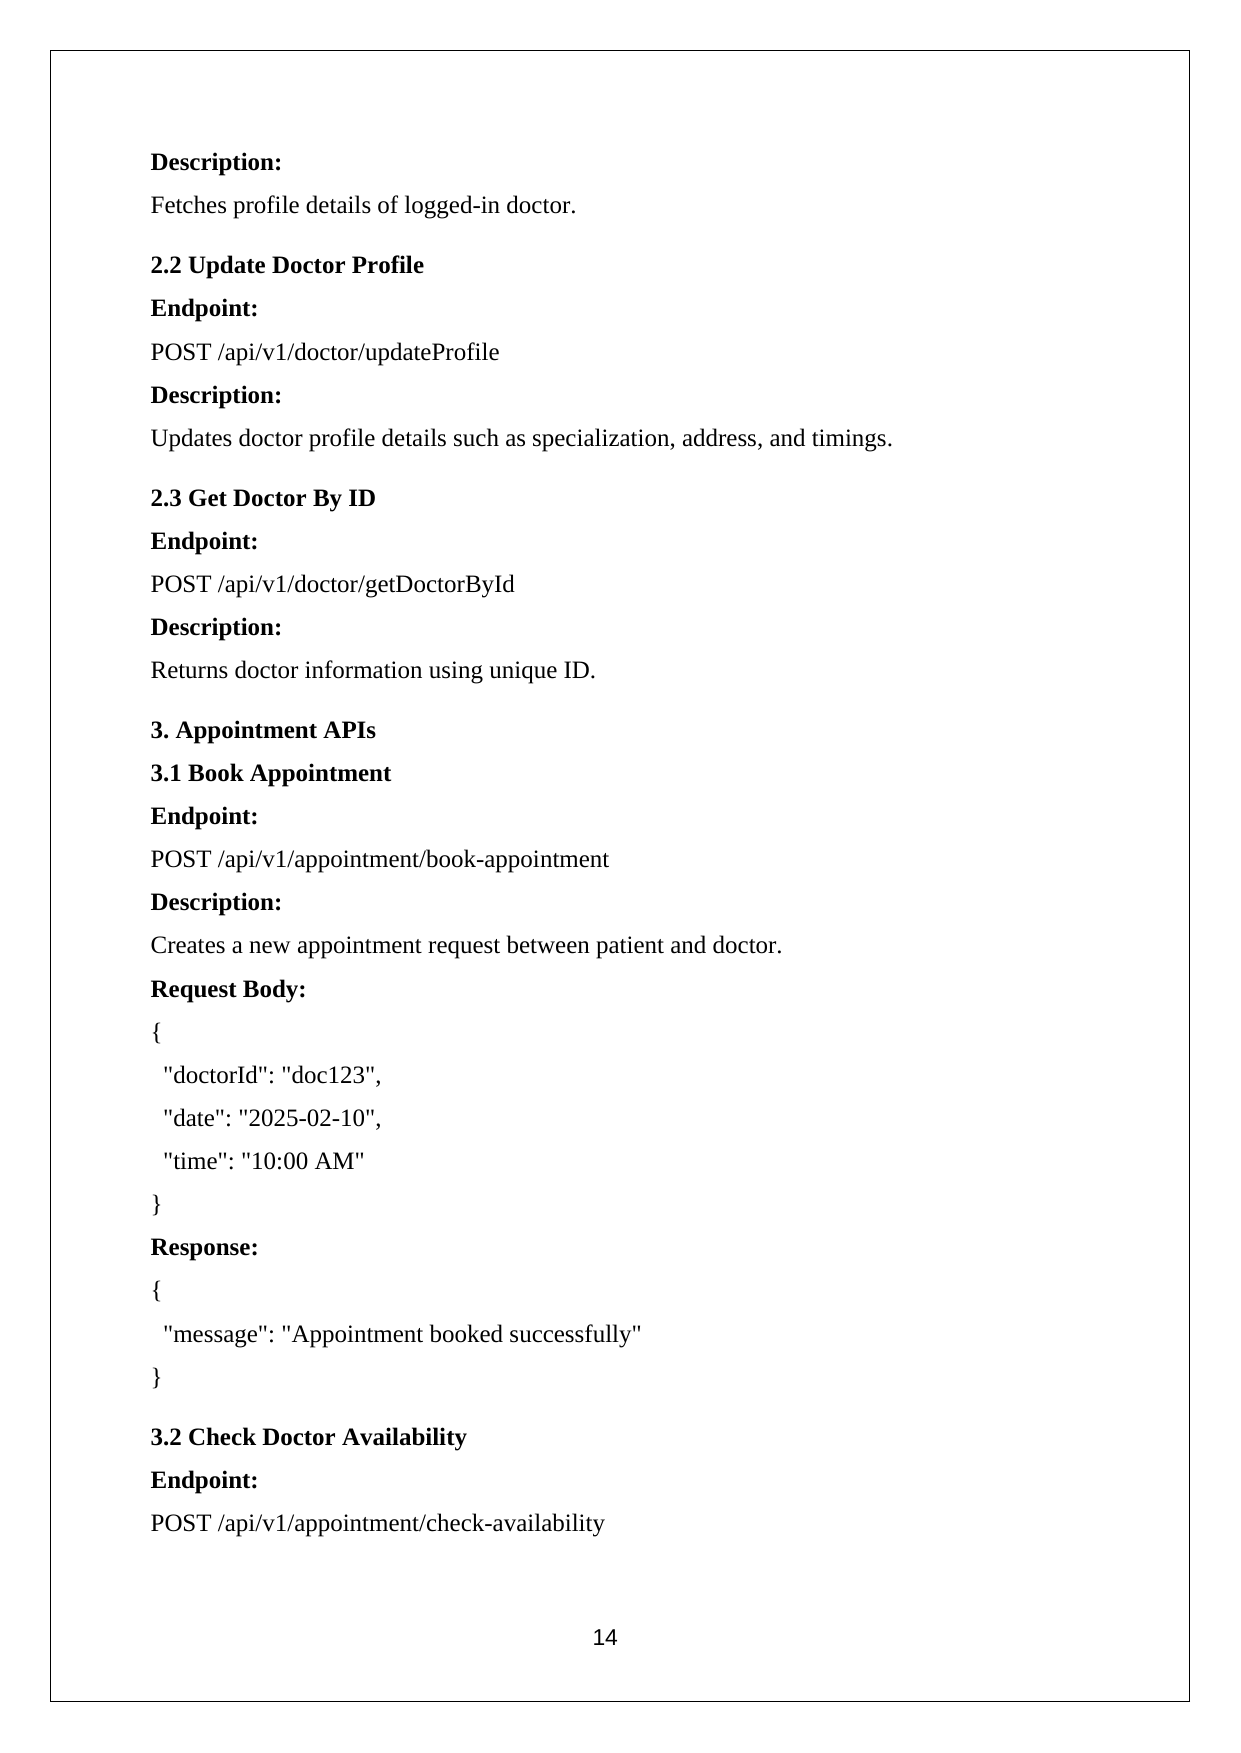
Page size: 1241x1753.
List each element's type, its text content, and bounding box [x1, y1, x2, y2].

text Endpoint: POST /api/v1/appointment/book-appointment [150, 801, 1059, 873]
text "message": "Appointment booked successfully" [150, 1319, 1059, 1347]
text "doctorId": "doc123", [150, 1060, 1059, 1089]
text Description: Creates a new appointment request between patient and doctor. [150, 887, 1059, 959]
text Description: Fetches profile details of logged-in doctor. [150, 147, 1059, 219]
text Response: [150, 1232, 1059, 1261]
text { [150, 1276, 1059, 1304]
text 3.1 Book Appointment [150, 758, 1059, 787]
text Endpoint: POST /api/v1/doctor/updateProfile [150, 293, 1059, 365]
text { [150, 1017, 1059, 1046]
text Description: Updates doctor profile details such as specialization, address, and timings. [150, 380, 1059, 452]
text } [150, 1362, 1059, 1391]
text Endpoint: POST /api/v1/appointment/check-availability [150, 1465, 1059, 1537]
text Endpoint: POST /api/v1/doctor/getDoctorById [150, 526, 1059, 598]
text 2.2 Update Doctor Profile [150, 250, 1059, 279]
text Request Body: [150, 974, 1059, 1002]
text } [150, 1189, 1059, 1218]
text "time": "10:00 AM" [150, 1146, 1059, 1175]
text Description: Returns doctor information using unique ID. [150, 612, 1059, 684]
text "date": "2025-02-10", [150, 1103, 1059, 1132]
text 3.2 Check Doctor Availability [150, 1422, 1059, 1450]
text 2.3 Get Doctor By ID [150, 483, 1059, 511]
text 3. Appointment APIs [150, 715, 1059, 744]
